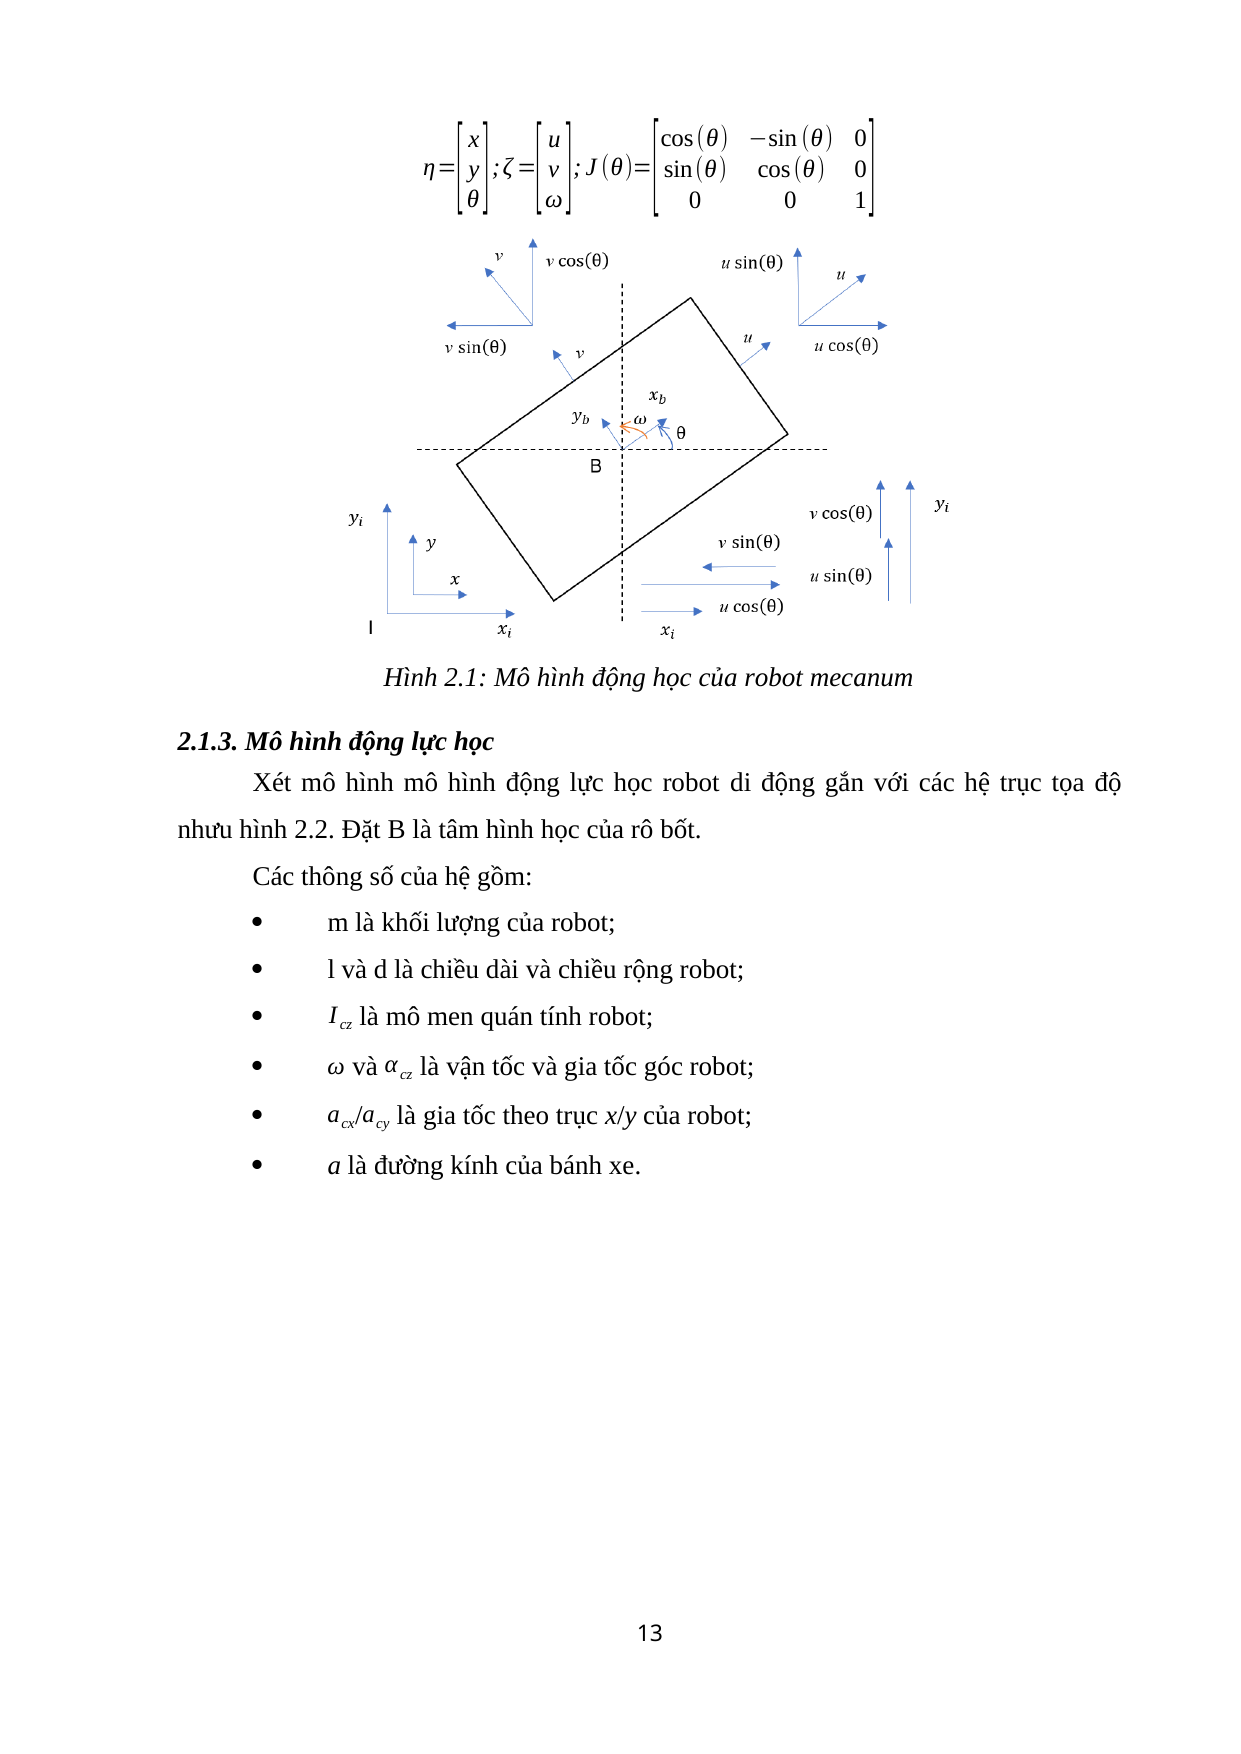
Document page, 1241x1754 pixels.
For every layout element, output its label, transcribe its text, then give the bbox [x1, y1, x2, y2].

text Các thông số của hệ gồm: [177, 860, 1122, 891]
text Hình 2.1: Mô hình động học của robot mecanum [177, 661, 1122, 692]
list / là gia tốc theo trục x/y của robot; [177, 1099, 1122, 1133]
list m là khối lượng của robot; [177, 906, 1122, 938]
list là mô men quán tính robot; [177, 1000, 1122, 1035]
list l và d là chiều dài và chiều rộng robot; [177, 953, 1122, 984]
list và là vận tốc và gia tốc góc robot; [177, 1050, 1122, 1083]
text Xét mô hình mô hình động lực học robot di động gắn với các hệ trục tọa độ nhưu hình 2.2. Đặt B là tâm hình học của rô bốt. [177, 766, 1122, 844]
subtitle 2.1.3. Mô hình động lực học [177, 724, 1122, 756]
picture [337, 234, 962, 646]
list a là đường kính của bánh xe. [177, 1149, 1122, 1180]
